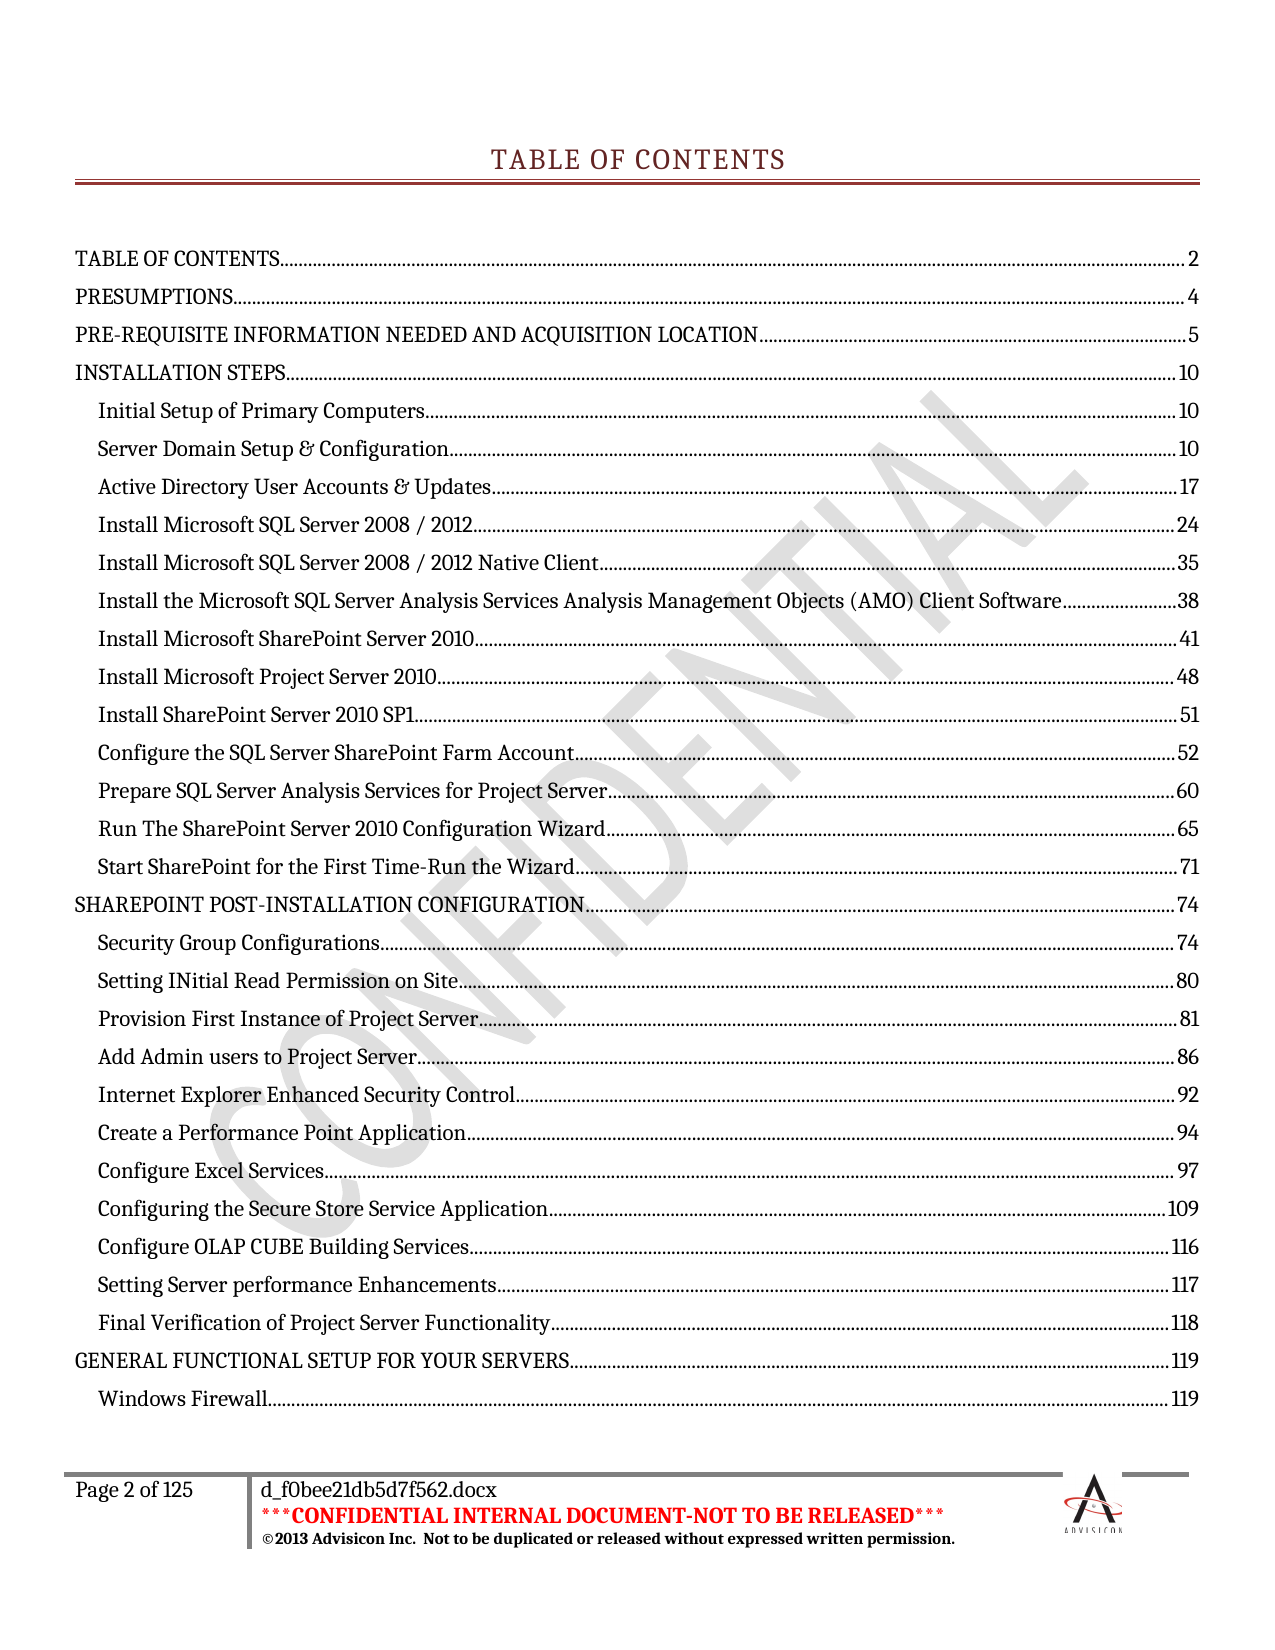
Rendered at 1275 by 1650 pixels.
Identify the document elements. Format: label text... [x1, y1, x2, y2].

text Install Microsoft SharePoint Server 2010 41 [98, 626, 1200, 652]
text Configure OLAP CUBE Building Services 116 [98, 1234, 1200, 1260]
text Configure the SQL Server SharePoint Farm Account 52 [98, 740, 1200, 766]
text Provision First Instance of Project Server 81 [98, 1006, 1200, 1032]
text Final Verification of Project Server Functionality 118 [98, 1310, 1200, 1336]
text Internet Explorer Enhanced Security Control 92 [98, 1082, 1200, 1108]
text Active Directory User Accounts & Updates 17 [98, 473, 1200, 500]
text Install SharePoint Server 2010 SP1 51 [98, 702, 1200, 728]
subtitle TABLE OF CONTENTS [75, 143, 1200, 179]
text PRE-REQUISITE INFORMATION NEEDED AND ACQUISITION LOCATION 5 [75, 321, 1200, 348]
text Server Domain Setup & Configuration 10 [98, 436, 1200, 462]
text PRESUMPTIONS 4 [75, 283, 1200, 310]
picture [1062, 1472, 1086, 1507]
text Add Admin users to Project Server 86 [98, 1044, 1200, 1070]
text Start SharePoint for the First Time-Run the Wizard 71 [98, 854, 1200, 880]
text Install Microsoft SQL Server 2008 / 2012 24 [98, 512, 1200, 538]
text Setting INitial Read Permission on Site 80 [98, 968, 1200, 994]
text INSTALLATION STEPS 10 [75, 359, 1200, 386]
text Initial Setup of Primary Computers 10 [98, 397, 1200, 424]
text Install Microsoft Project Server 2010 48 [98, 664, 1200, 690]
text Configuring the Secure Store Service Application 109 [98, 1196, 1200, 1222]
text Security Group Configurations 74 [98, 930, 1200, 956]
text Prepare SQL Server Analysis Services for Project Server 60 [98, 778, 1200, 804]
text GENERAL FUNCTIONAL SETUP FOR YOUR SERVERS 119 [75, 1348, 1200, 1374]
text SHAREPOINT POST-INSTALLATION CONFIGURATION 74 [75, 892, 1200, 918]
text TABLE OF CONTENTS 2 [75, 245, 1200, 272]
text Install Microsoft SQL Server 2008 / 2012 Native Client 35 [98, 549, 1200, 576]
text Create a Performance Point Application 94 [98, 1120, 1200, 1146]
text Setting Server performance Enhancements 117 [98, 1272, 1200, 1298]
text Configure Excel Services 97 [98, 1158, 1200, 1184]
text Run The SharePoint Server 2010 Configuration Wizard 65 [98, 816, 1200, 842]
text Install the Microsoft SQL Server Analysis Services Analysis Management Objects (AMO) Client Software 38 [98, 588, 1200, 614]
text Windows Firewall 119 [98, 1386, 1200, 1412]
